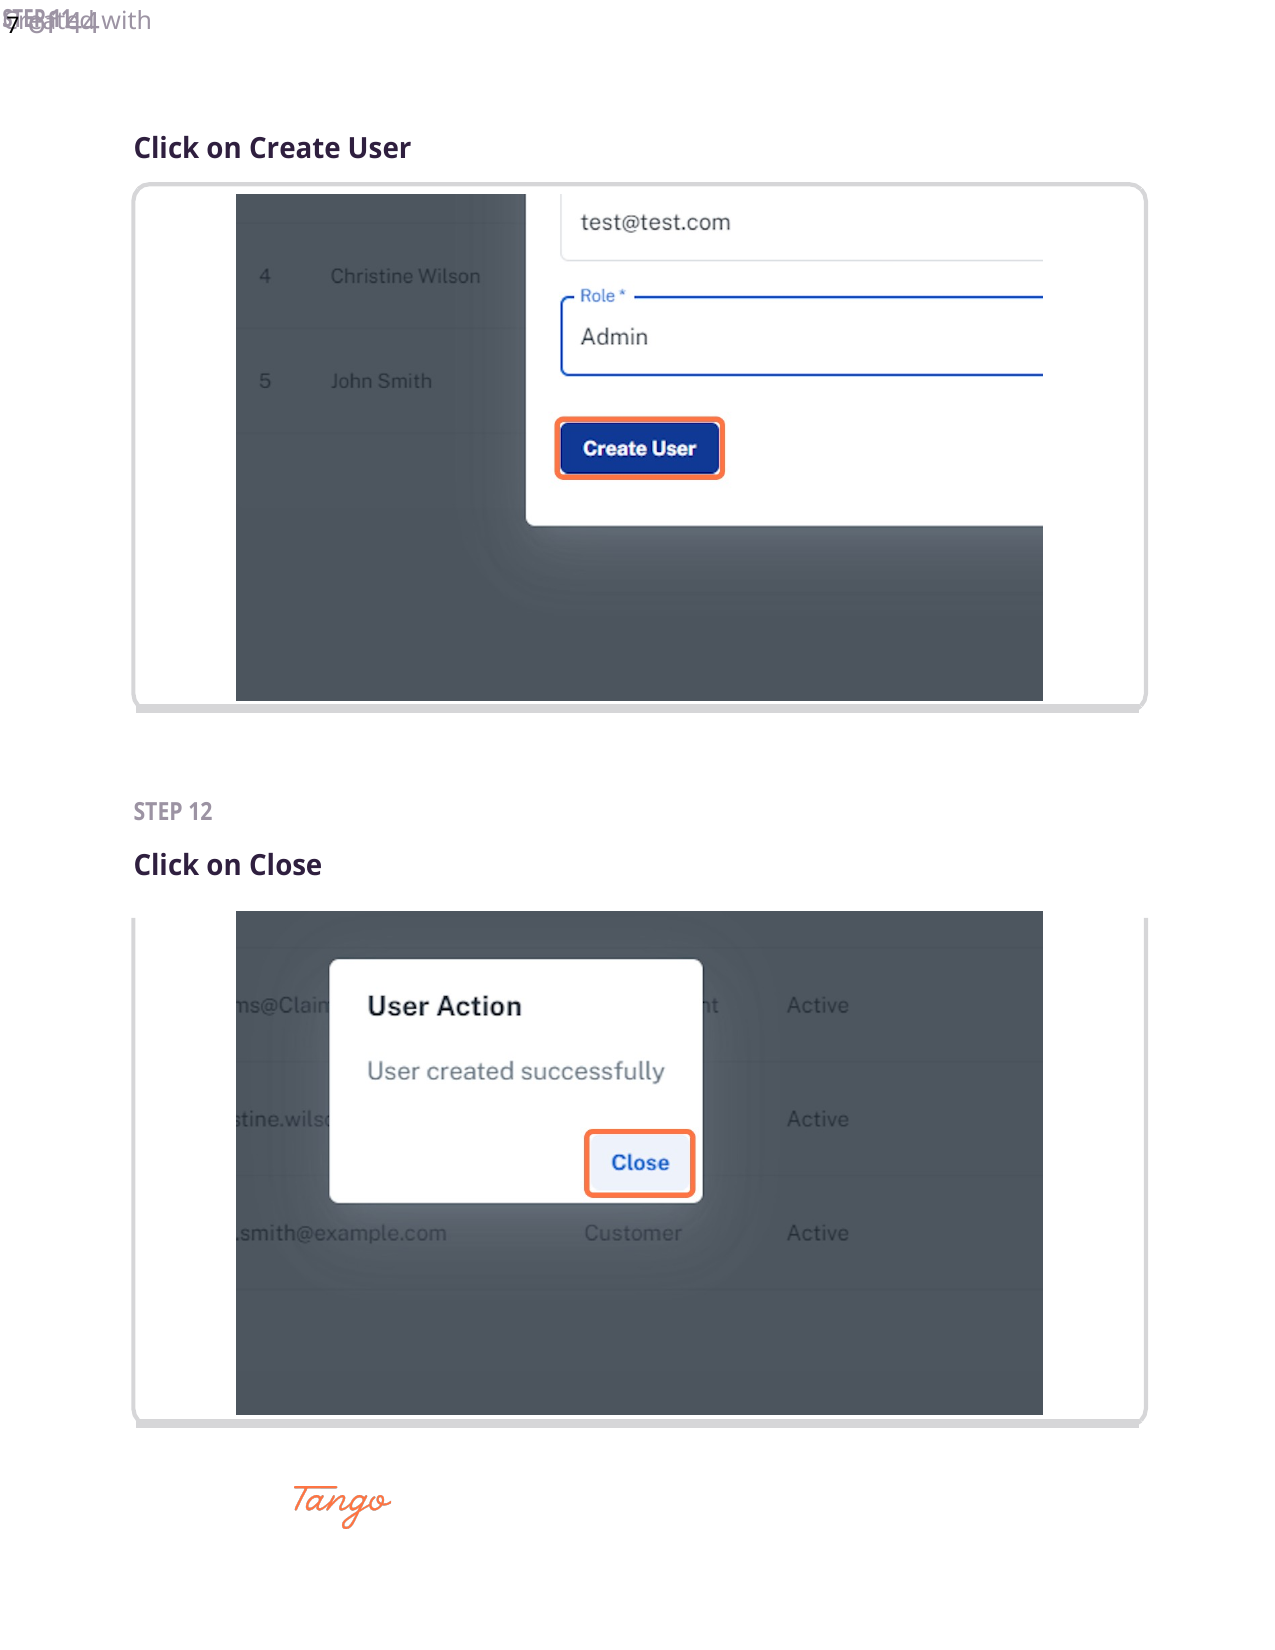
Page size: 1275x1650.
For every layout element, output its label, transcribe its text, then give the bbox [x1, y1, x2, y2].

text Click on Create User [133, 127, 1156, 167]
text STEP 12 [133, 794, 1156, 828]
text Click on Close [133, 844, 1156, 883]
picture [236, 911, 1043, 1415]
picture [294, 1486, 392, 1529]
picture [236, 194, 1043, 701]
